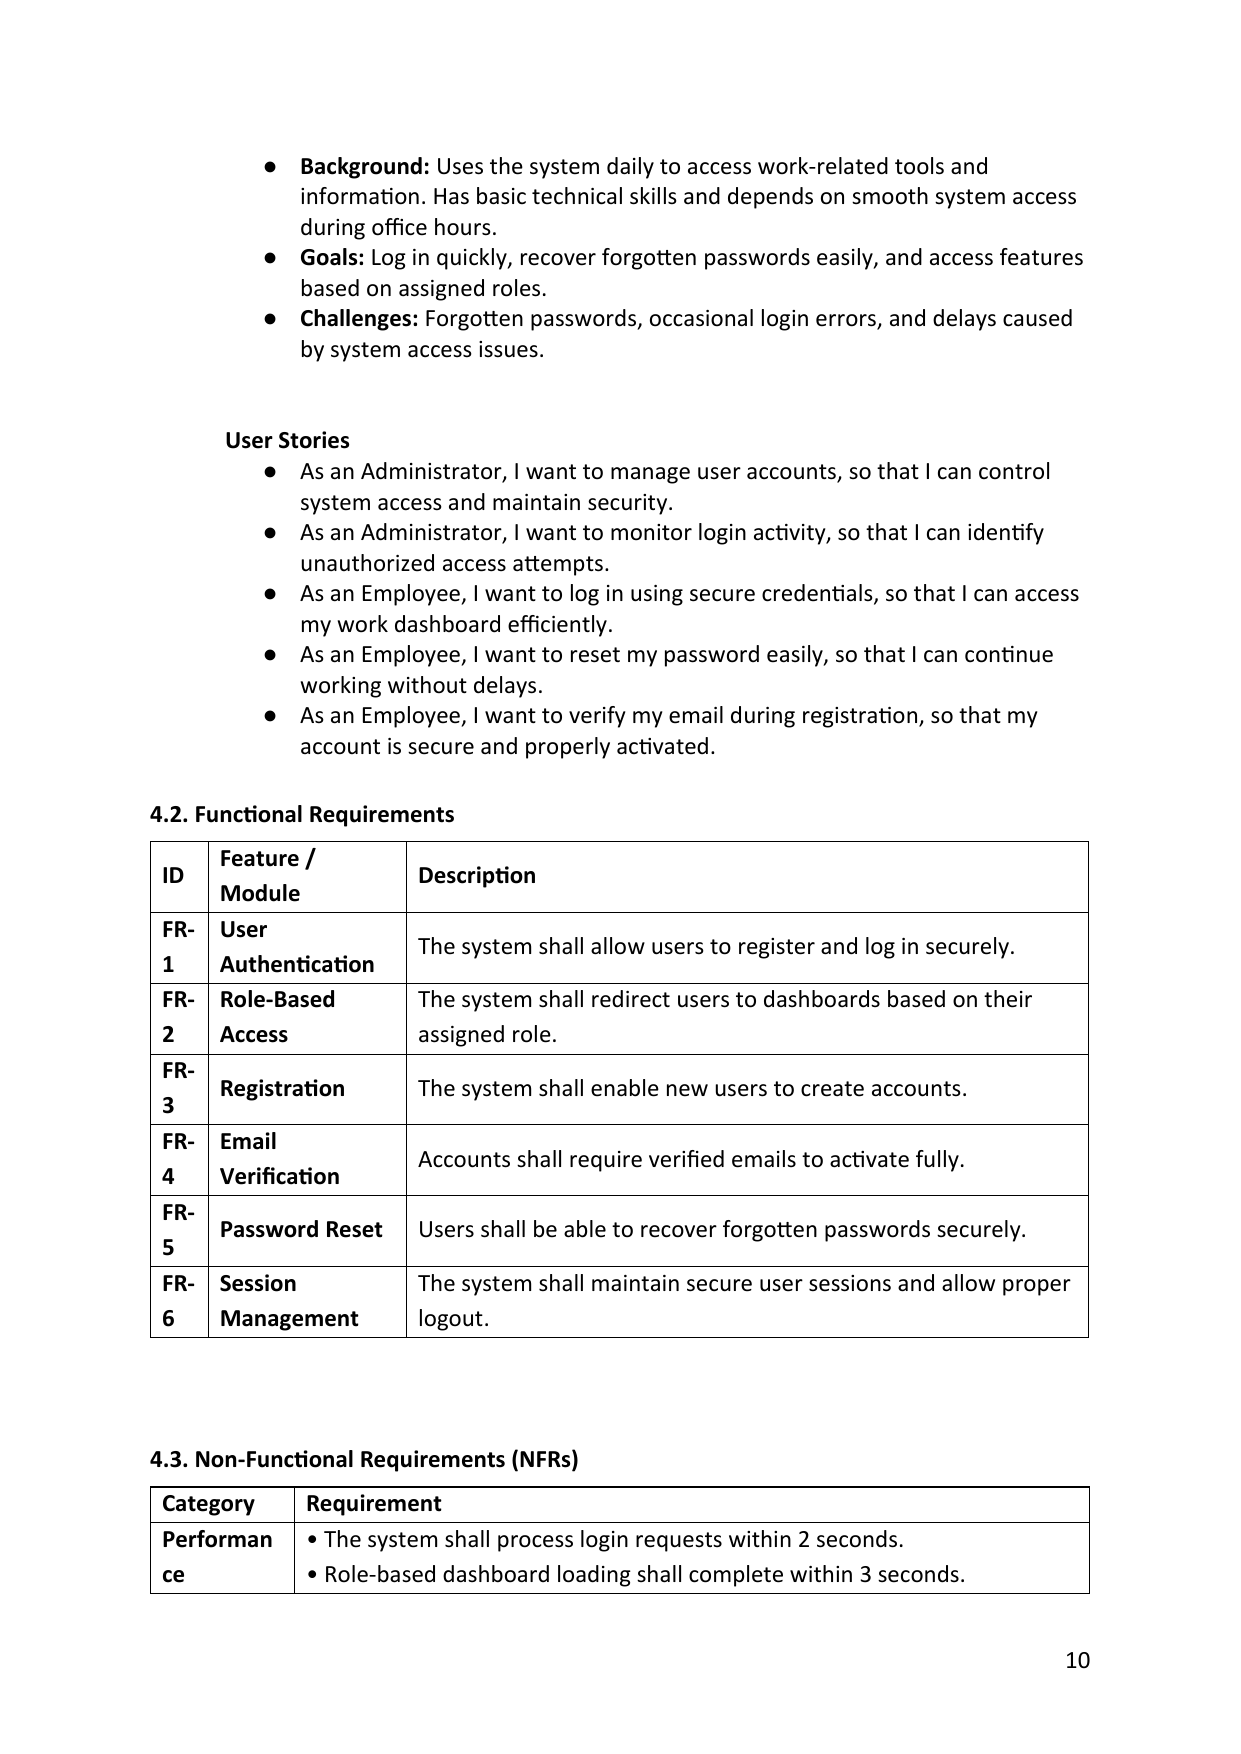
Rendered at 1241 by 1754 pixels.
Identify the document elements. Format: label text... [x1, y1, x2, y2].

table_cell The system shall allow users to register and log in securely. [407, 913, 1088, 983]
table_header Category [151, 1488, 294, 1522]
list As an Employee, I want to reset my password easily, so that I can continue working without delays. [262, 638, 1090, 699]
list As an Employee, I want to verify my email during registration, so that my account is secure and properly activated. [262, 699, 1090, 760]
table_header ID [151, 842, 208, 912]
subtitle User Stories [225, 425, 1090, 455]
table_cell FR-3 [151, 1055, 208, 1124]
table_cell Password Reset [209, 1196, 406, 1266]
table_cell Users shall be able to recover forgotten passwords securely. [407, 1196, 1088, 1266]
table_cell Registration [209, 1055, 406, 1124]
list As an Employee, I want to log in using secure credentials, so that I can access my work dashboard efficiently. [262, 577, 1090, 638]
table_cell Session Management [209, 1267, 406, 1337]
list As an Administrator, I want to manage user accounts, so that I can control system access and maintain security. [262, 455, 1090, 516]
list As an Administrator, I want to monitor login activity, so that I can identify unauthorized access attempts. [262, 516, 1090, 577]
table_cell Email Verification [209, 1125, 406, 1195]
subtitle 4.3. Non-Functional Requirements (NFRs) [150, 1443, 1090, 1474]
list Goals: Log in quickly, recover forgotten passwords easily, and access features based on assigned roles. [262, 242, 1090, 303]
table_cell The system shall redirect users to dashboards based on their assigned role. [407, 984, 1088, 1053]
table_header Description [407, 842, 1088, 912]
table_cell FR-1 [151, 913, 208, 983]
table_cell • The system shall process login requests within 2 seconds. • Role-based dashboard loading shall complete within 3 seconds. [295, 1523, 1089, 1593]
table_header Requirement [295, 1488, 1089, 1522]
table_cell Role-Based Access [209, 984, 406, 1053]
table_header Feature / Module [209, 842, 406, 912]
list Background: Uses the system daily to access work-related tools and information. Has basic technical skills and depends on smooth system access during office hours. [262, 150, 1090, 242]
table_cell FR-2 [151, 984, 208, 1053]
table_cell FR-4 [151, 1125, 208, 1195]
table_cell Accounts shall require verified emails to activate fully. [407, 1125, 1088, 1195]
table_cell Performance [151, 1523, 294, 1593]
table_cell The system shall maintain secure user sessions and allow proper logout. [407, 1267, 1088, 1337]
table_cell The system shall enable new users to create accounts. [407, 1055, 1088, 1124]
table_cell User Authentication [209, 913, 406, 983]
list Challenges: Forgotten passwords, occasional login errors, and delays caused by system access issues. [262, 303, 1090, 364]
table_cell FR-6 [151, 1267, 208, 1337]
subtitle 4.2. Functional Requirements [150, 798, 1090, 828]
table_cell FR-5 [151, 1196, 208, 1266]
